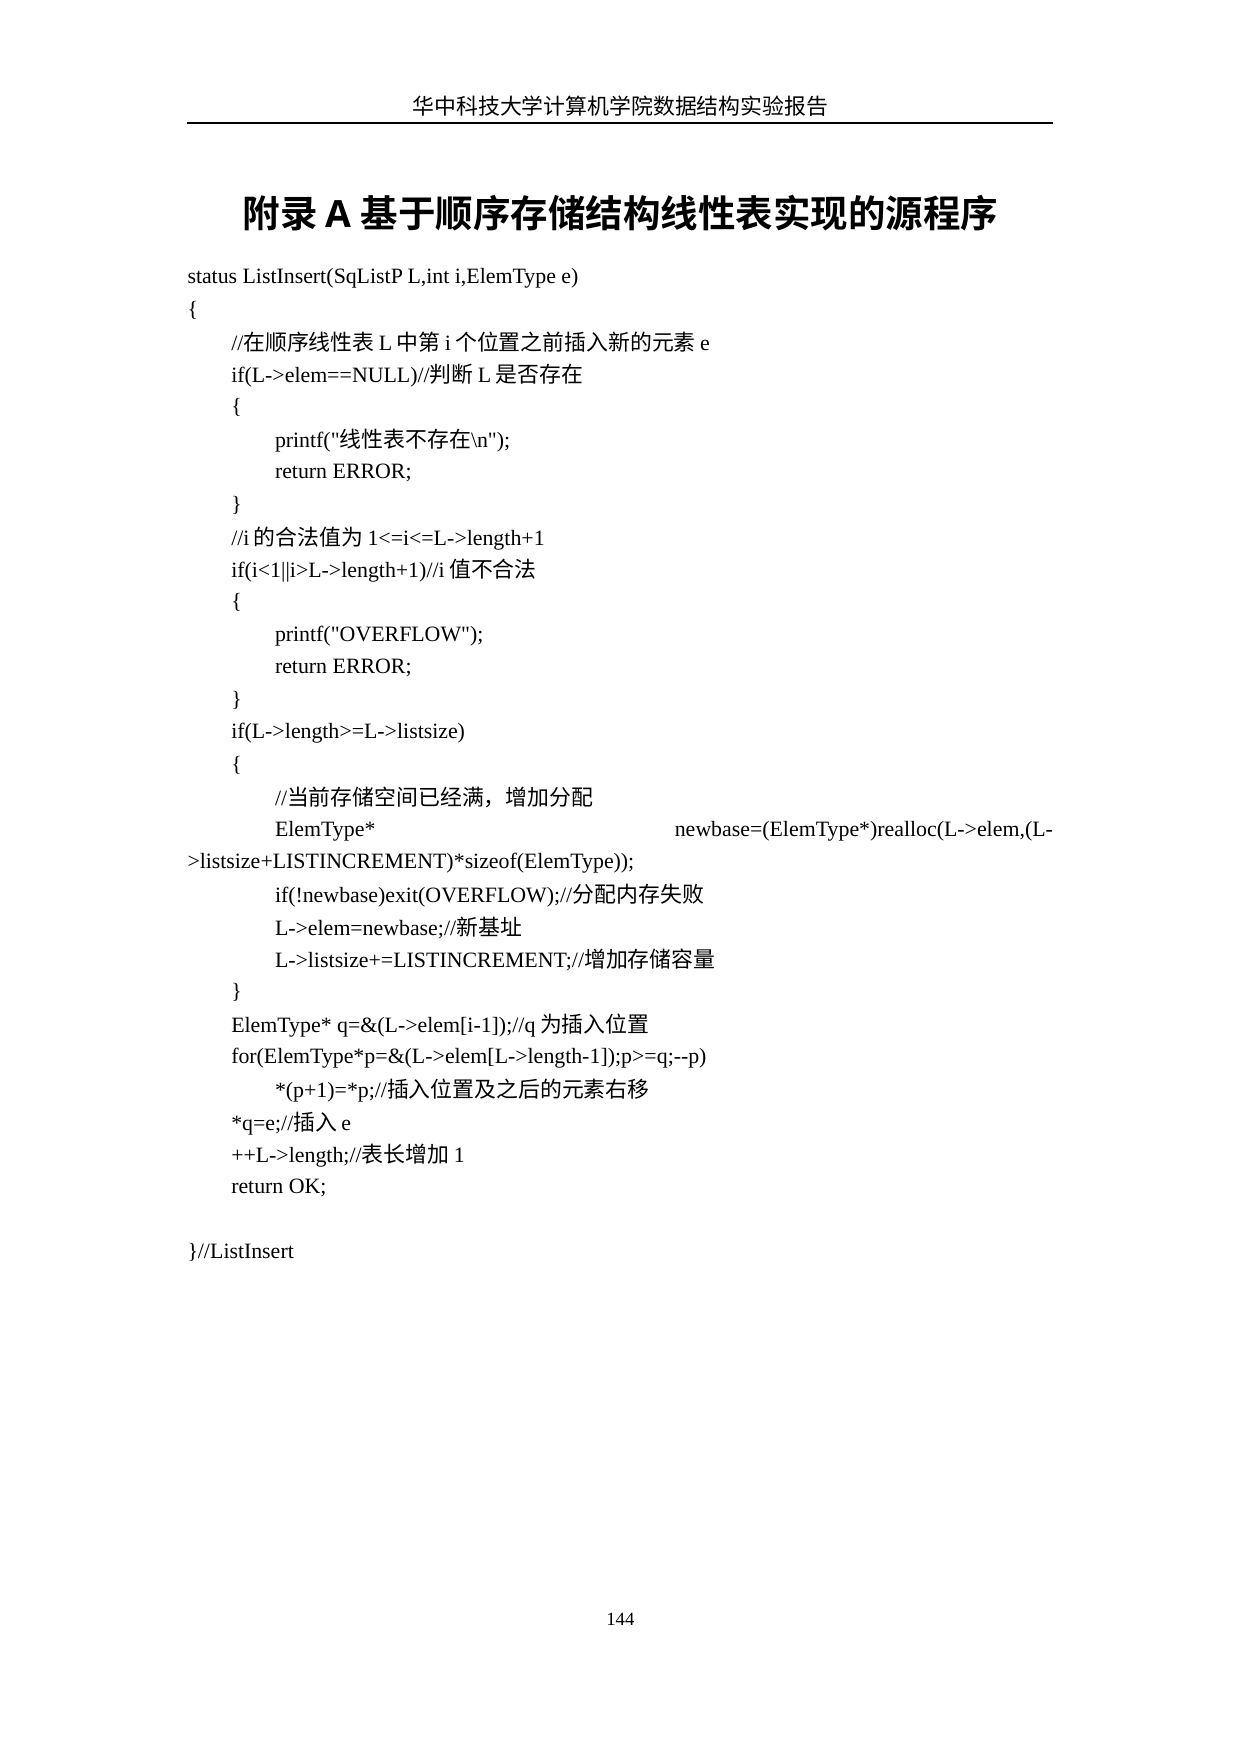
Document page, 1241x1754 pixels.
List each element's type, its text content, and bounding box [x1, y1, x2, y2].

text }//ListInsert [187, 1234, 1053, 1267]
text } [187, 487, 1053, 519]
text ++L->length;//表长增加1 [187, 1137, 1053, 1169]
text return OK; [187, 1169, 1053, 1202]
text L->listsize+=LISTINCREMENT;//增加存储容量 [187, 942, 1053, 974]
text return ERROR; [187, 454, 1053, 487]
text if(L->length>=L->listsize) [187, 714, 1053, 747]
text *(p+1)=*p;//插入位置及之后的元素右移 [187, 1072, 1053, 1104]
text } [187, 974, 1053, 1007]
text status ListInsert(SqListP L,int i,ElemType e) [187, 259, 1053, 292]
subtitle 附录A 基于顺序存储结构线性表实现的源程序 [187, 178, 1053, 243]
text for(ElemType*p=&(L->elem[L->length-1]);p>=q;--p) [187, 1039, 1053, 1072]
text if(!newbase)exit(OVERFLOW);//分配内存失败 [187, 877, 1053, 909]
text { [187, 584, 1053, 617]
text L->elem=newbase;//新基址 [187, 909, 1053, 942]
text printf("线性表不存在\n"); [187, 422, 1053, 454]
text ElemType* newbase=(ElemType*)realloc(L->elem,(L->listsize+LISTINCREMENT)*sizeof(ElemType)); [187, 812, 1053, 877]
text if(L->elem==NULL)//判断L是否存在 [187, 357, 1053, 389]
text ElemType* q=&(L->elem[i-1]);//q为插入位置 [187, 1007, 1053, 1039]
text { [187, 389, 1053, 422]
text //在顺序线性表L中第i个位置之前插入新的元素e [187, 324, 1053, 357]
text { [187, 747, 1053, 779]
text if(i<1||i>L->length+1)//i值不合法 [187, 552, 1053, 584]
text //i的合法值为1<=i<=L->length+1 [187, 519, 1053, 552]
text printf("OVERFLOW"); [187, 617, 1053, 649]
text //当前存储空间已经满，增加分配 [187, 779, 1053, 812]
text return ERROR; [187, 649, 1053, 682]
text { [187, 292, 1053, 324]
text } [187, 682, 1053, 714]
text *q=e;//插入e [187, 1104, 1053, 1137]
